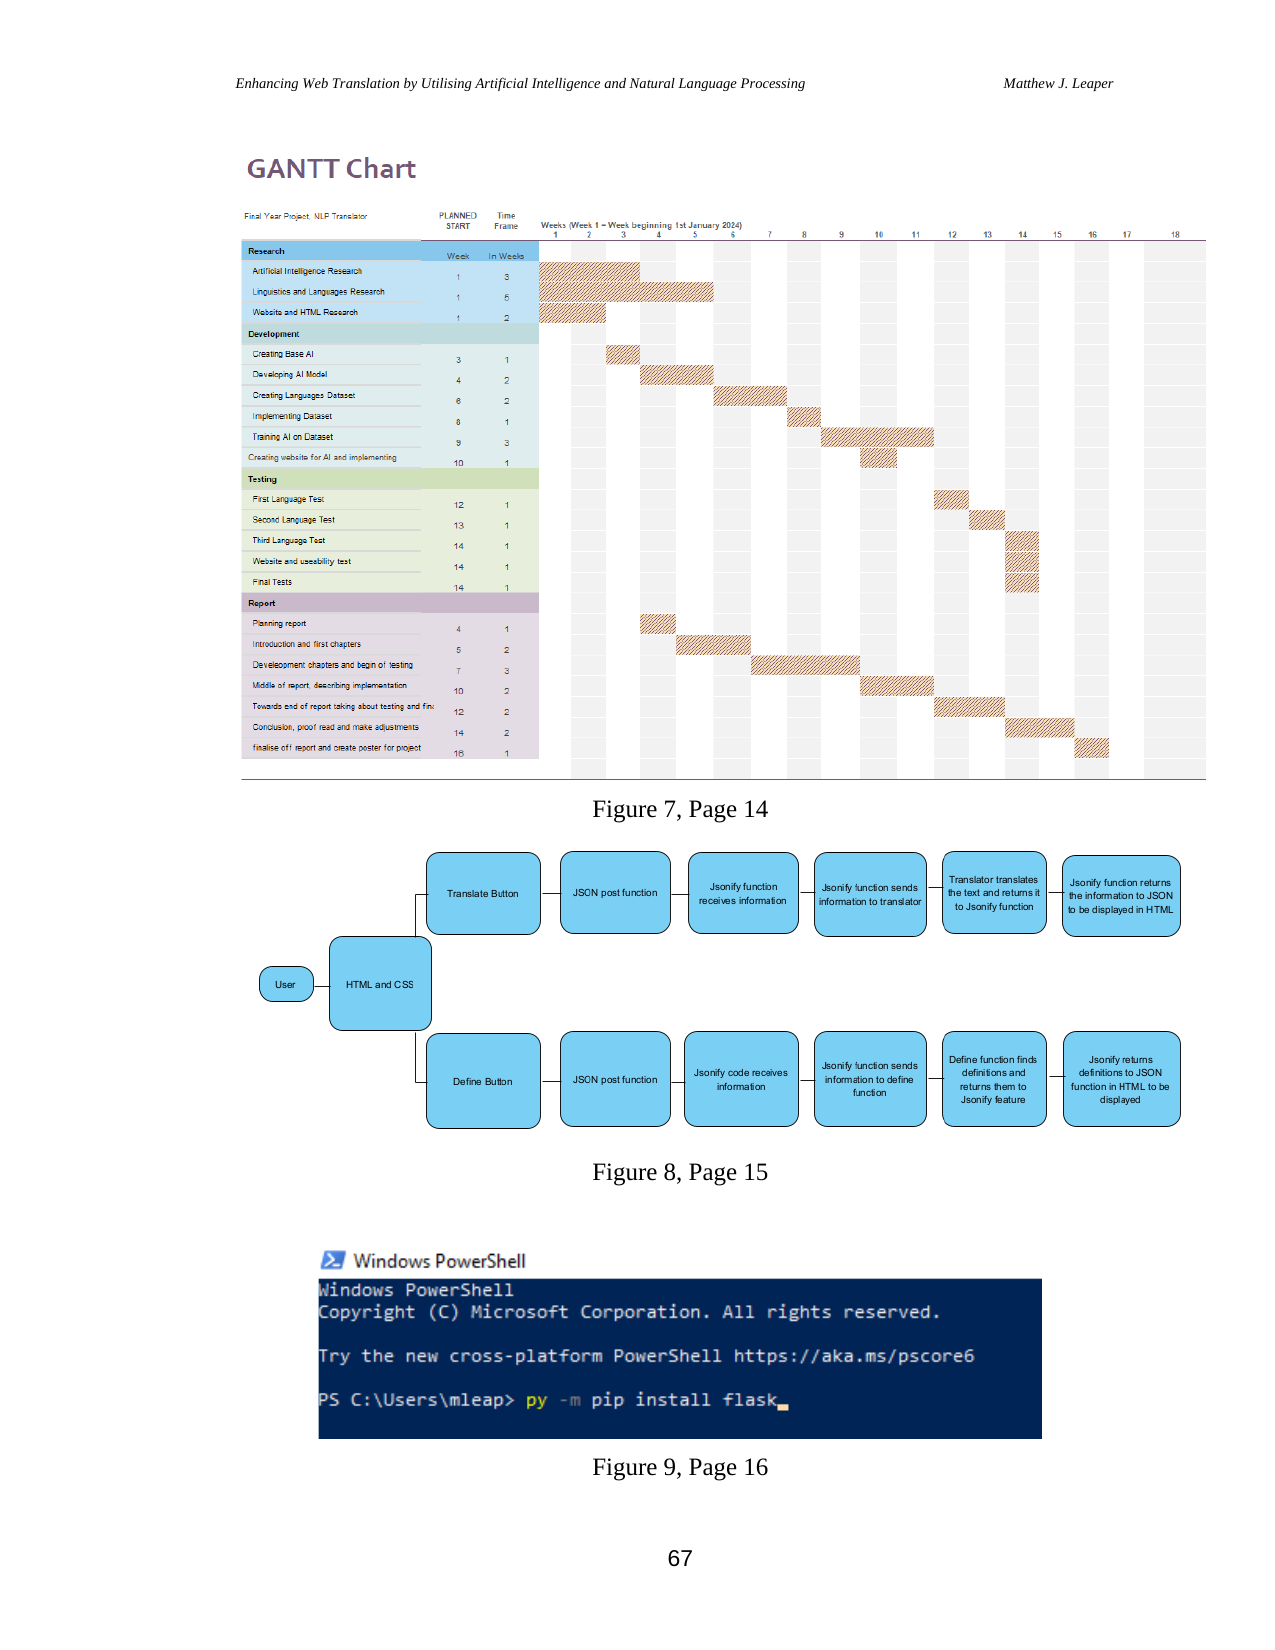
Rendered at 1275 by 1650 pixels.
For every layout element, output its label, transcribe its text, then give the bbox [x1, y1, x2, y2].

text Figure 8, Page 15 [235, 1157, 1125, 1186]
text Figure 7, Page 14 [235, 794, 1125, 823]
picture [235, 837, 1211, 1144]
picture [235, 150, 1211, 782]
picture [318, 1243, 1042, 1439]
text Figure 9, Page 16 [235, 1452, 1125, 1480]
